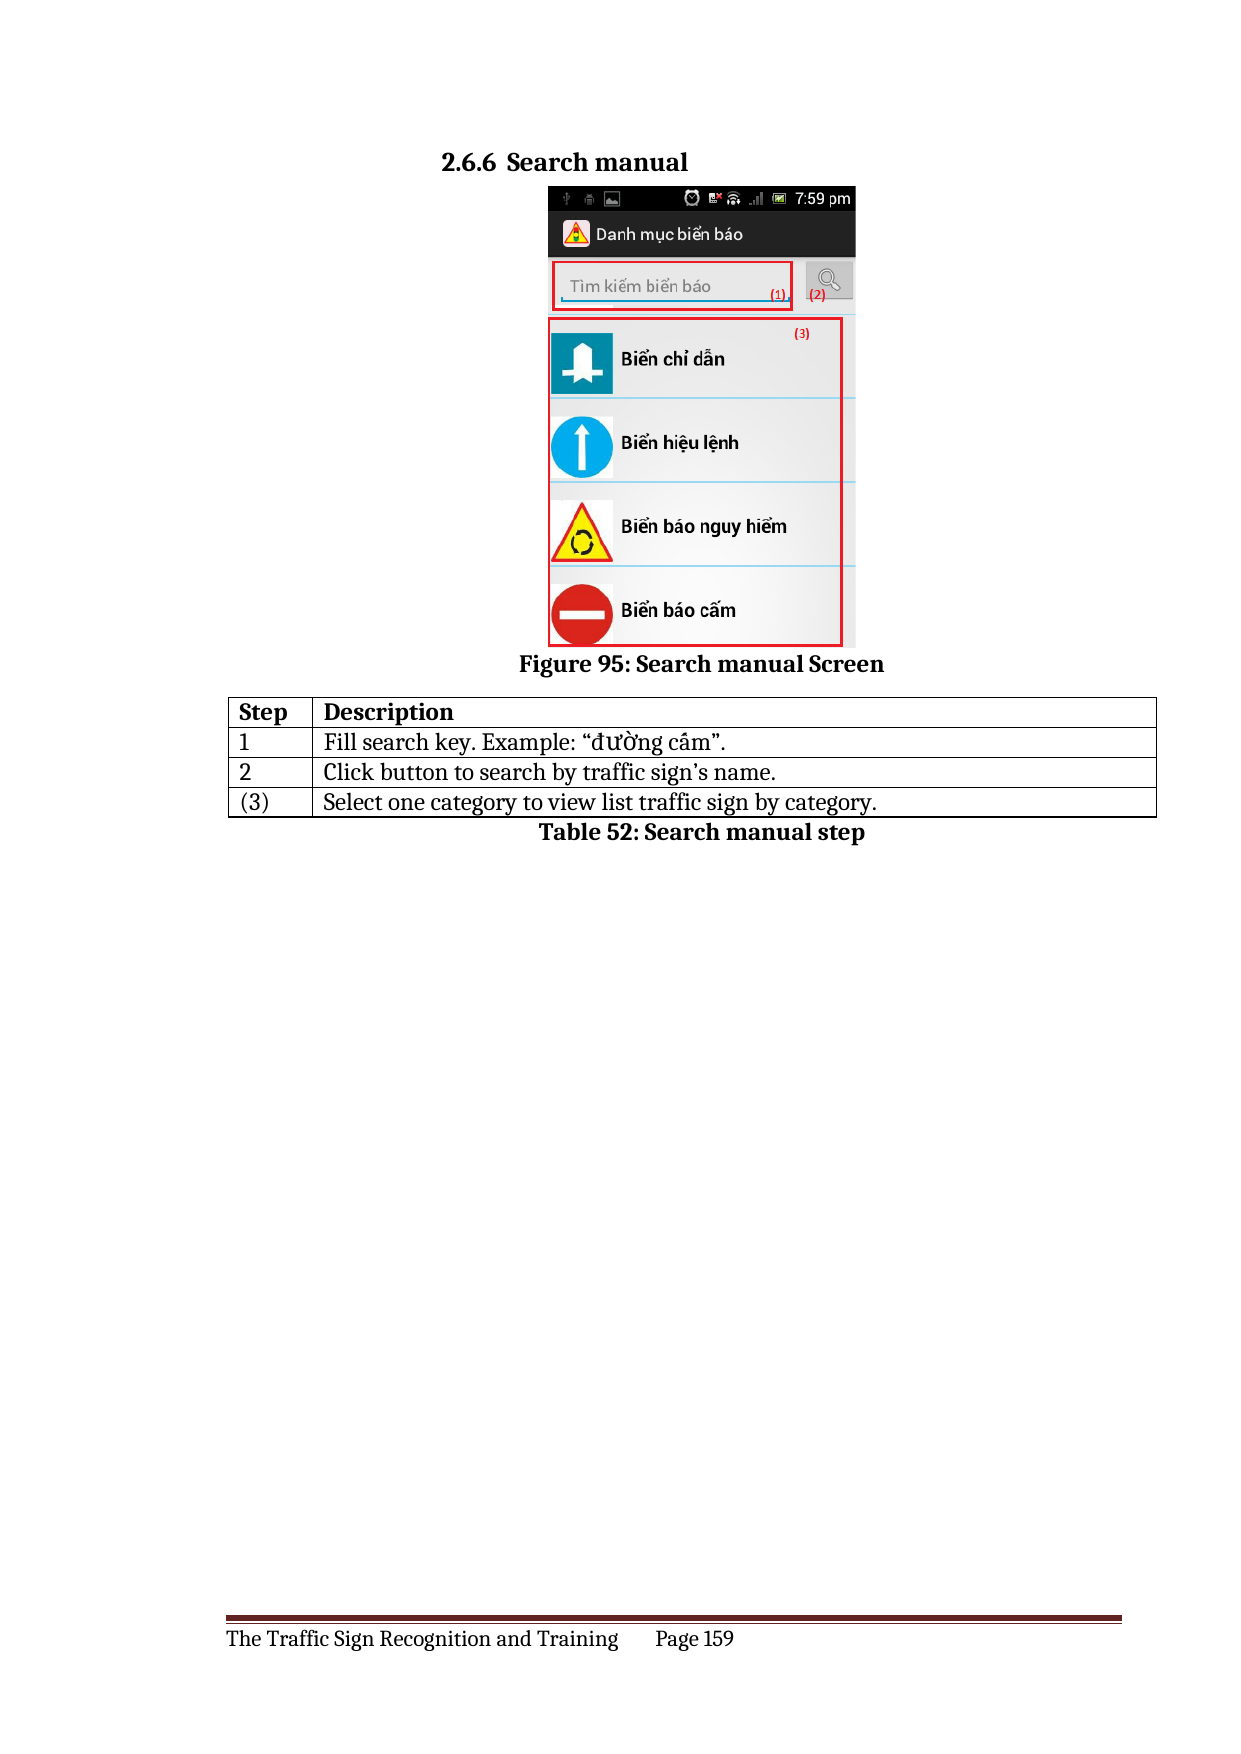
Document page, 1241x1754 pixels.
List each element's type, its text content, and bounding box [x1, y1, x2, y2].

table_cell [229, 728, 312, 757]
subtitle Search manual [441, 147, 1122, 178]
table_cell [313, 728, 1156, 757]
picture [548, 186, 856, 648]
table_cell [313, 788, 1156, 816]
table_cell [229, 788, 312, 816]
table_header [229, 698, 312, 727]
list Table 52: Search manual step [282, 818, 1122, 846]
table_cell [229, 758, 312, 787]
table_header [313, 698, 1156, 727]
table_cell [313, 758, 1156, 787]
list Figure 95: Search manual Screen [282, 649, 1122, 678]
